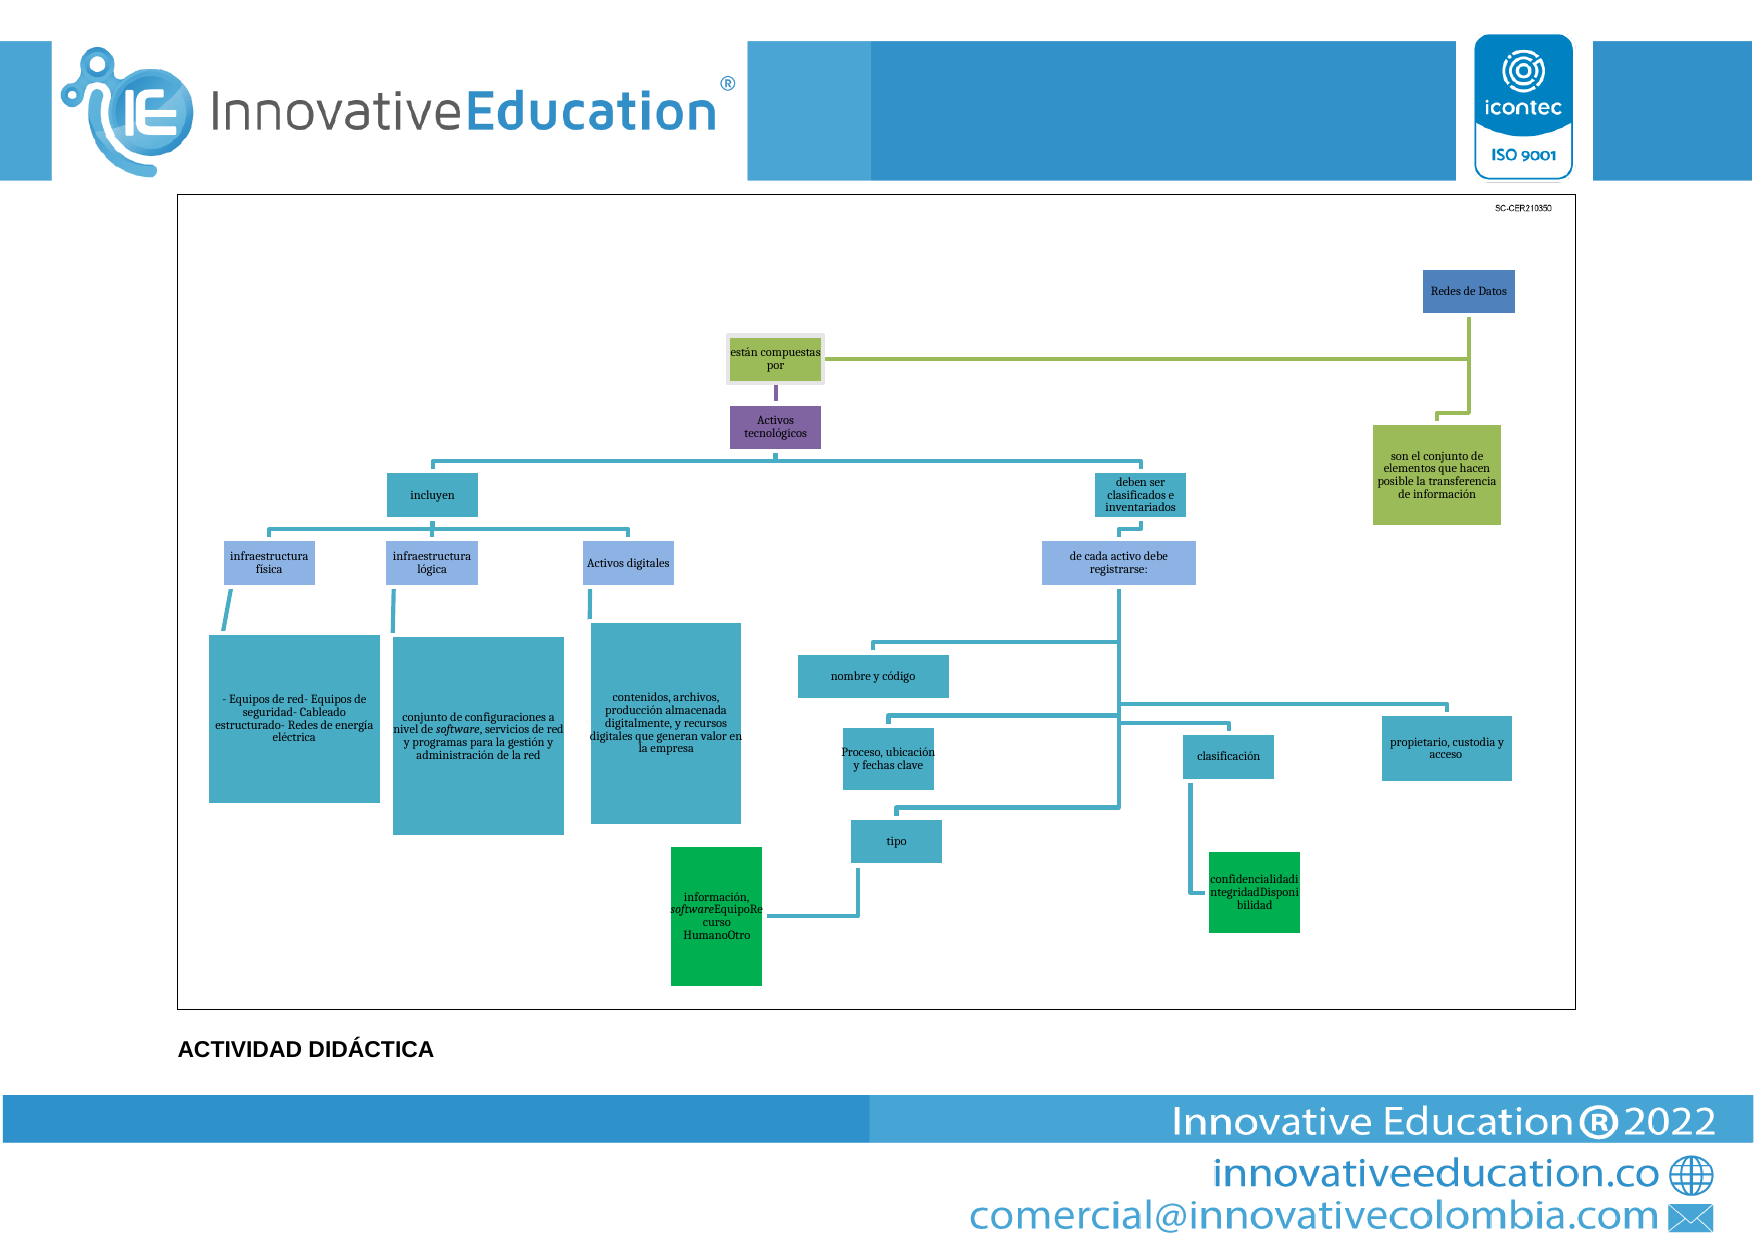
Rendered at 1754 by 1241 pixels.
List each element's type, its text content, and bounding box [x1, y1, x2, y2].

picture [1593, 28, 1752, 194]
text ACTIVIDAD DIDÁCTICA [177, 1036, 1577, 1062]
picture [0, 28, 1456, 194]
picture [2, 1093, 1754, 1239]
table_cell [178, 195, 1575, 1009]
picture [1471, 32, 1576, 194]
